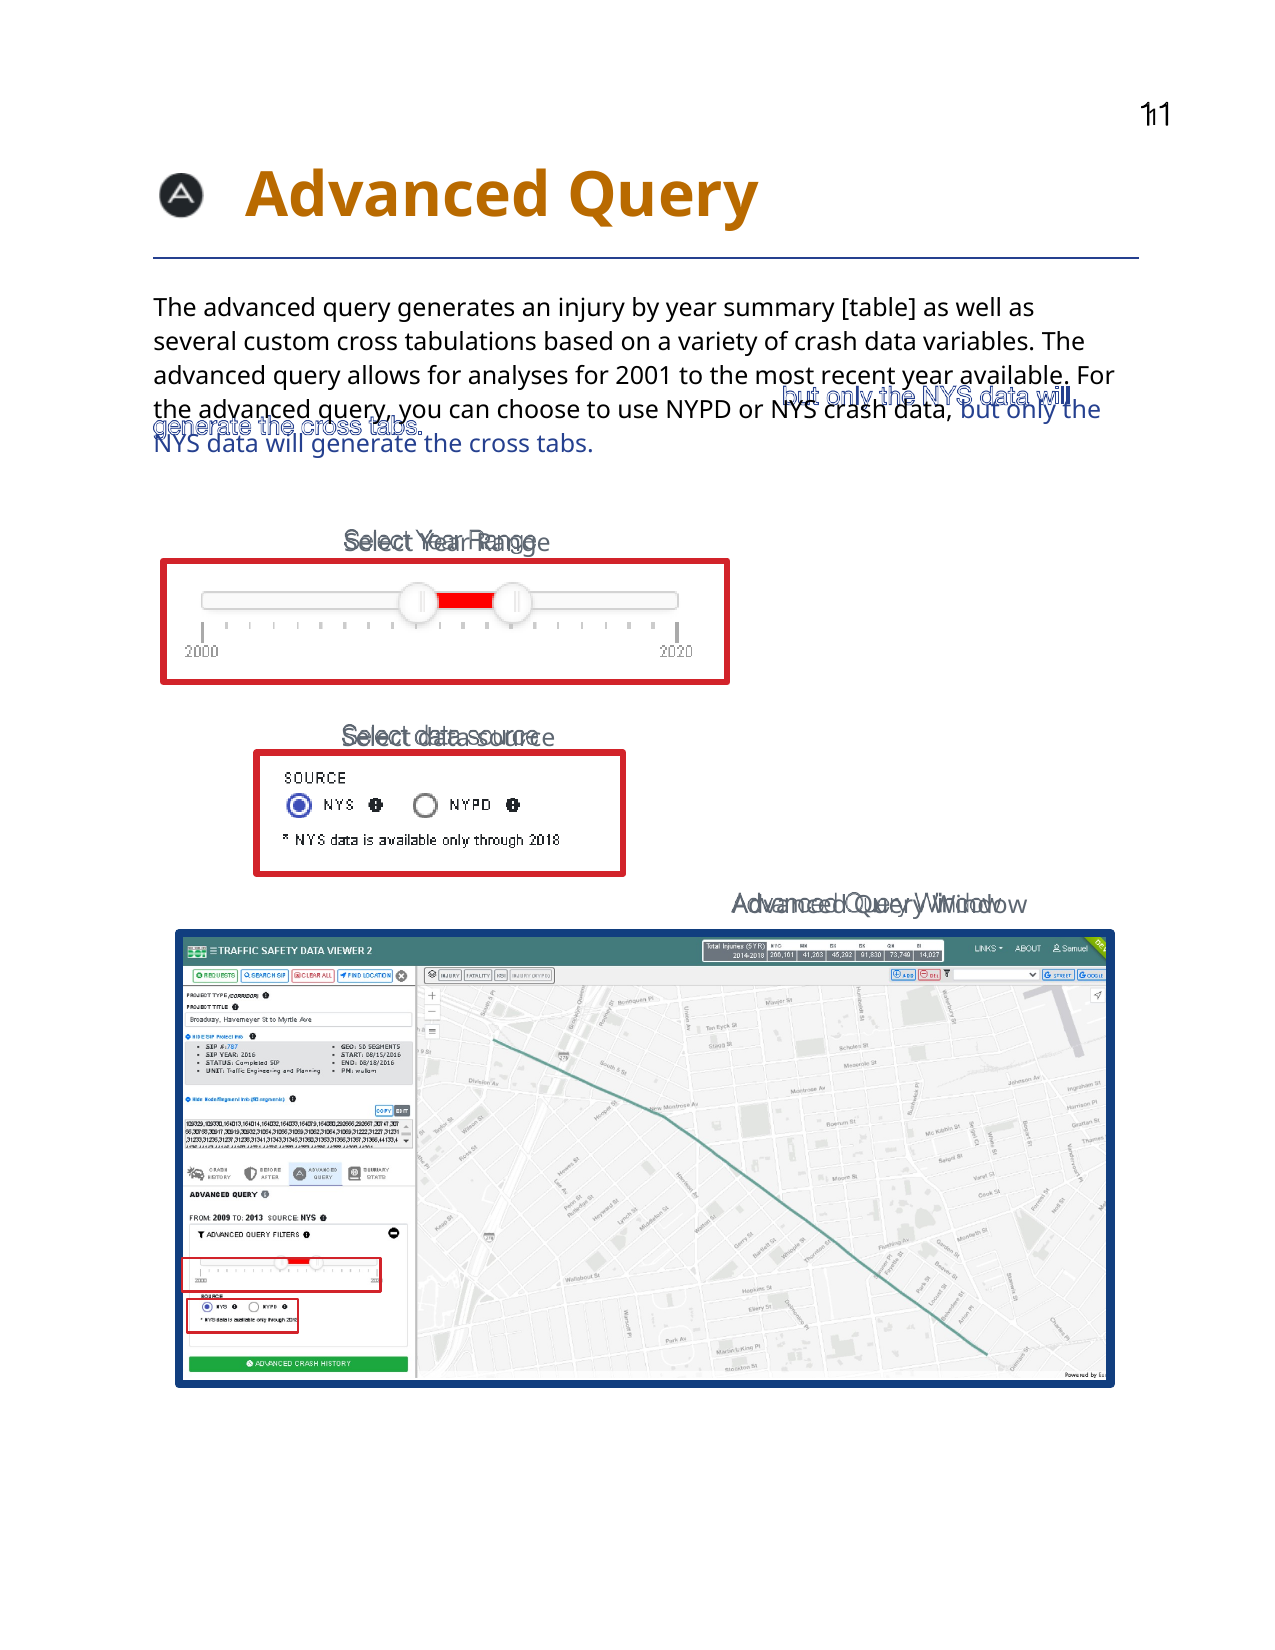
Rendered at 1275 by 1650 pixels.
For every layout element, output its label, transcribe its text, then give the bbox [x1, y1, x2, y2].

picture [183, 1259, 379, 1290]
picture [525, 539, 532, 549]
text The advanced query generates an injury by year summary [table] as well as several custom cross tabulations based on a variety of crash data variables. The advanced query allows for analyses for 2001 to the most recent year available. For the advanced query, you can choose to use NYPD or NYS crash data, but only the NYS data will generate the cross tabs. [153, 290, 1124, 460]
subtitle Advanced Query [245, 149, 1187, 233]
picture [183, 937, 1106, 1378]
picture [185, 580, 692, 657]
picture [159, 173, 204, 219]
picture [492, 734, 499, 744]
picture [283, 772, 559, 848]
picture [857, 897, 869, 911]
picture [421, 734, 428, 744]
picture [344, 529, 536, 554]
picture [342, 724, 538, 745]
picture [342, 733, 351, 744]
picture [996, 901, 1001, 911]
picture [731, 892, 1001, 917]
picture [533, 734, 538, 744]
